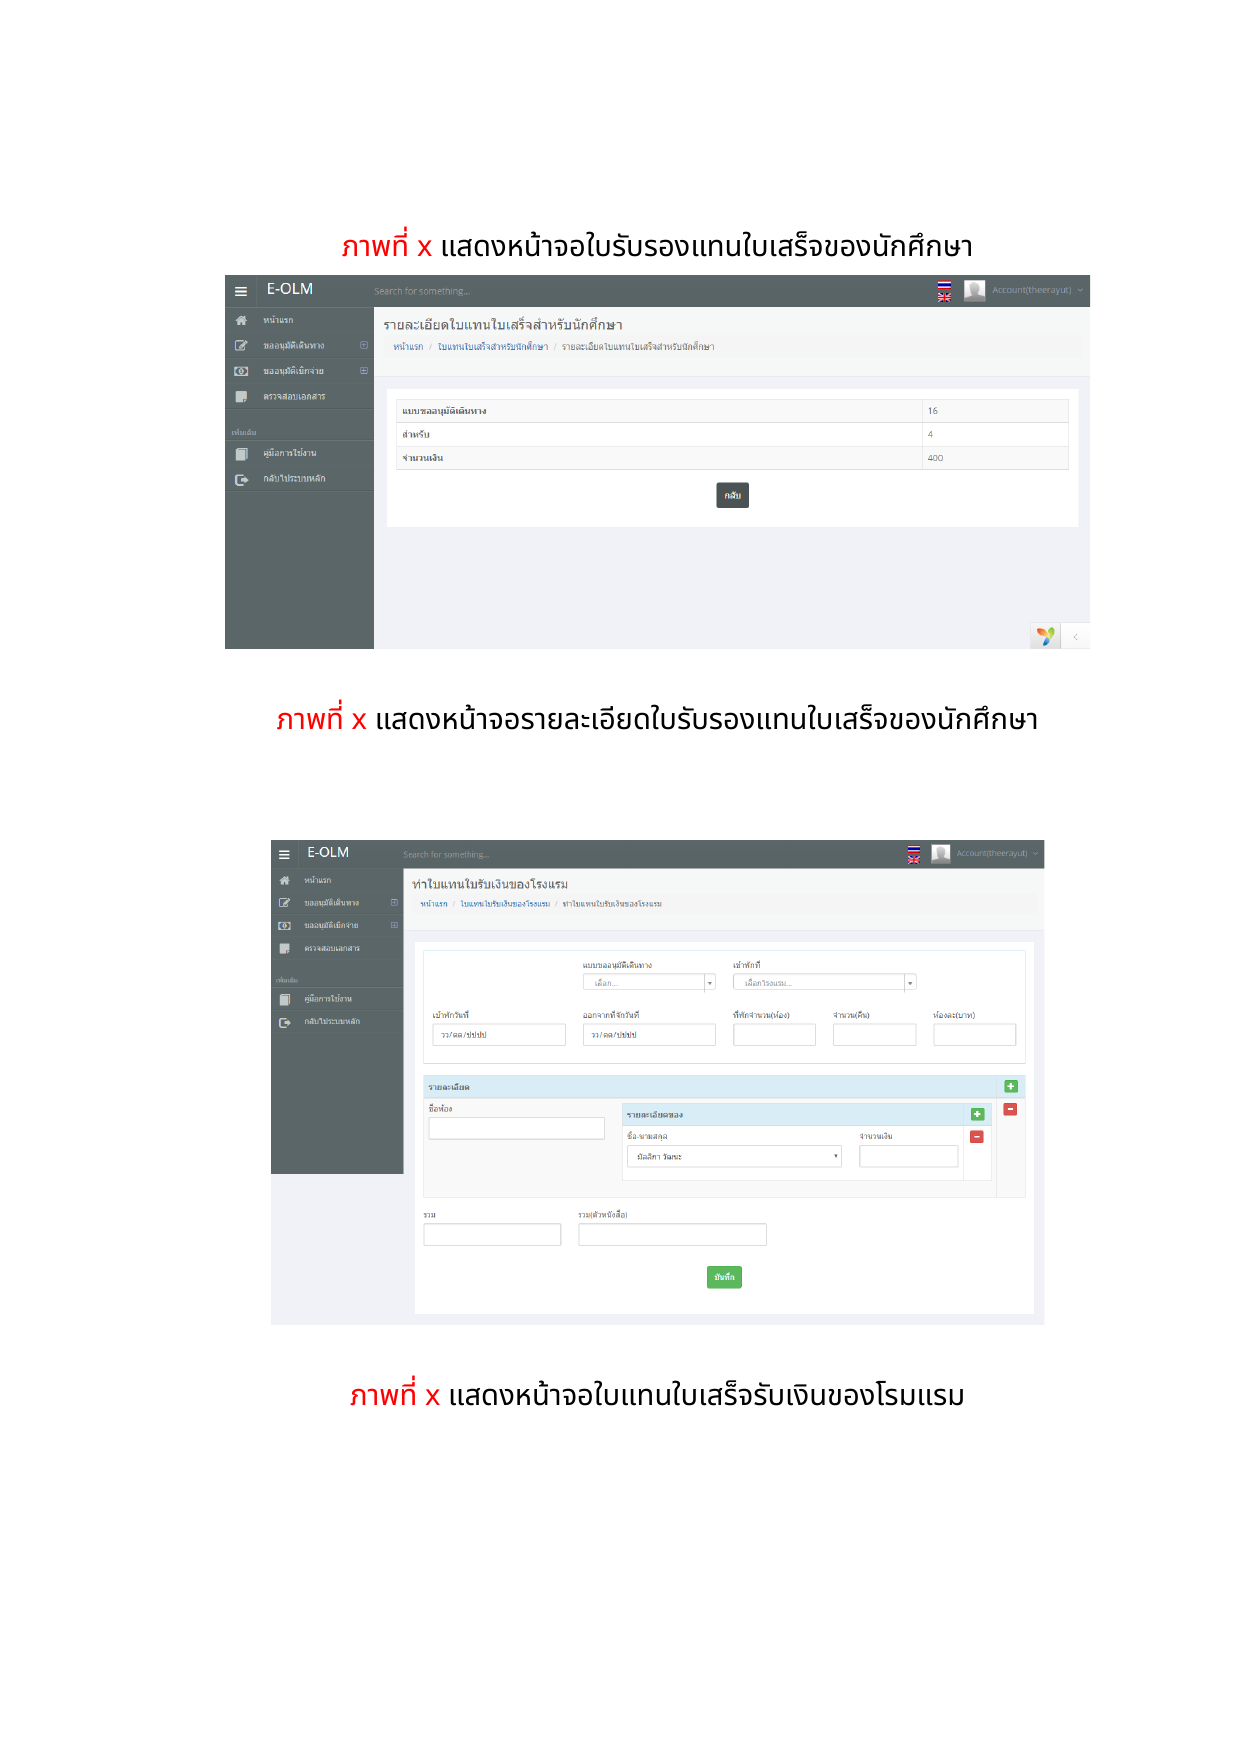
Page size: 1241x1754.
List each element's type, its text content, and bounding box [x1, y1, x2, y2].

picture [271, 840, 1045, 1325]
text ภาพที่ x แสดงหน้าจอรายละเอียดใบรับรองแทนใบเสร็จของนักศึกษา [225, 698, 1090, 742]
text ภาพที่ x แสดงหน้าจอใบรับรองแทนใบเสร็จของนักศึกษา [225, 225, 1090, 269]
picture [225, 275, 1091, 649]
text ภาพที่ x แสดงหน้าจอใบแทนใบเสร็จรับเงินของโรมแรม [225, 1374, 1090, 1418]
